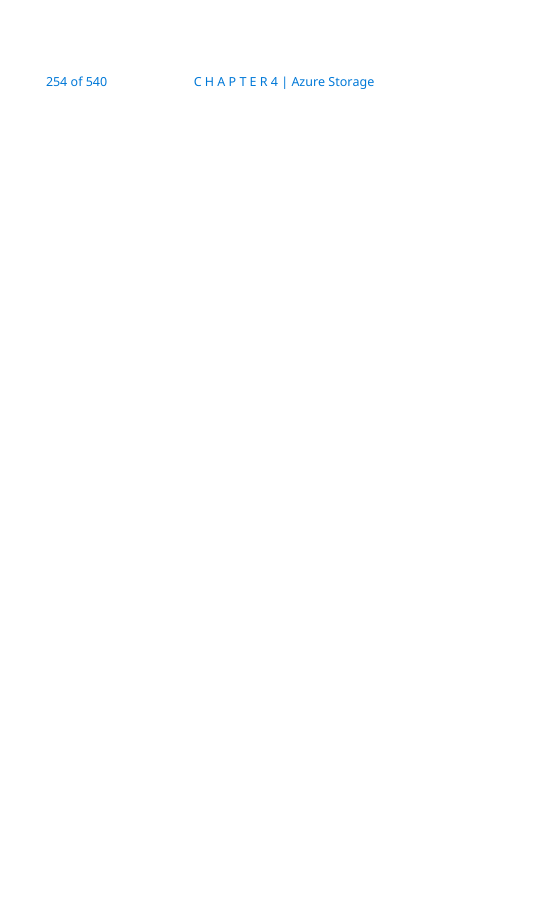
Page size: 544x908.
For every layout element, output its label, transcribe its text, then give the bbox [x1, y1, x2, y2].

text 254 of 540 C H A P T E R 4 | Azure Storage [46, 73, 497, 90]
